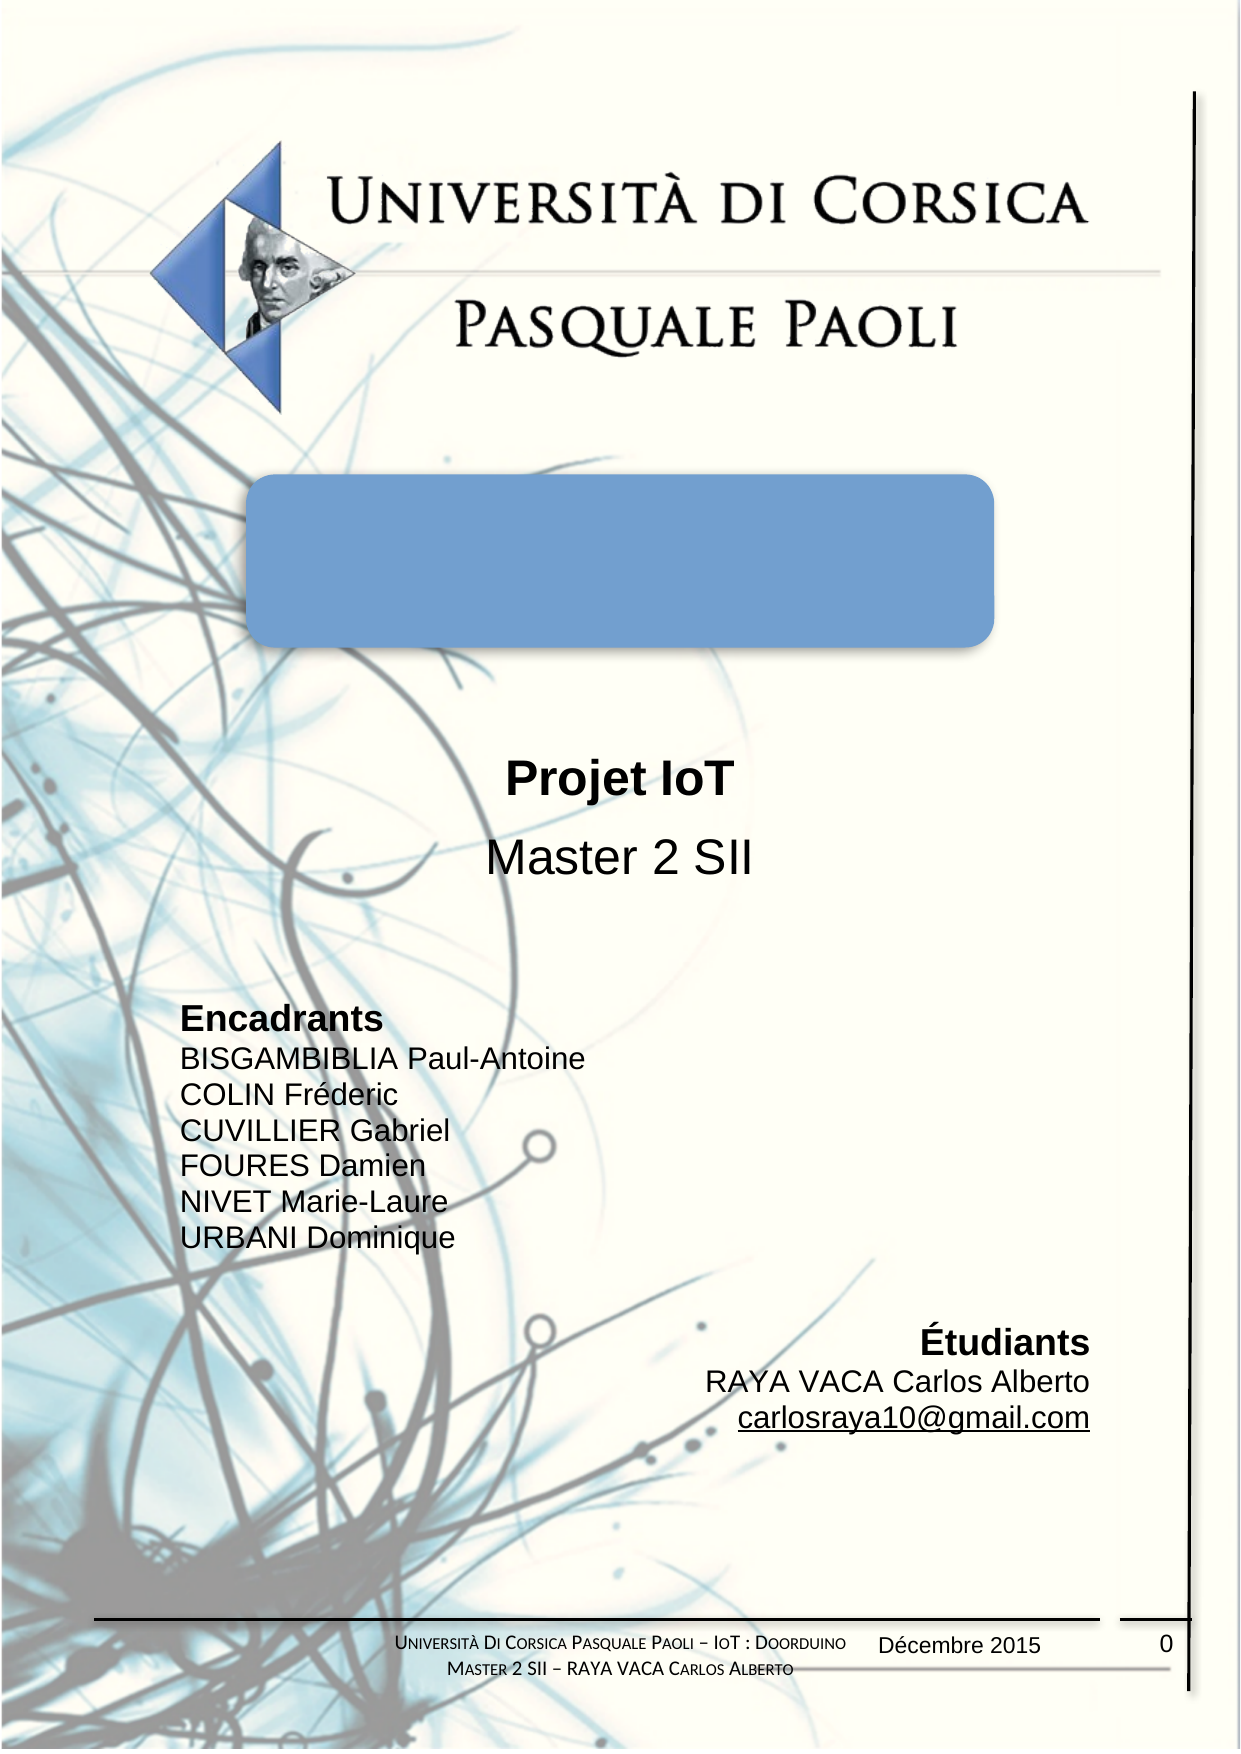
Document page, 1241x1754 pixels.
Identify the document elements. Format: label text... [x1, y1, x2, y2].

text URBANI Dominique [179, 1219, 1090, 1255]
text Étudiants [150, 1320, 1090, 1363]
text Master 2 SII [150, 828, 1090, 885]
picture [1, 0, 1241, 1749]
text Projet IoT [150, 749, 1090, 806]
text RAYA VACA Carlos Alberto [150, 1363, 1090, 1399]
text BISGAMBIBLIA Paul-Antoine [179, 1040, 1090, 1076]
text COLIN Fréderic [179, 1076, 1090, 1112]
text CUVILLIER Gabriel [179, 1112, 1090, 1147]
text carlosraya10@gmail.com [150, 1399, 1090, 1435]
text Encadrants [179, 997, 1090, 1040]
text NIVET Marie-Laure [179, 1183, 1090, 1219]
text FOURES Damien [179, 1147, 1090, 1183]
